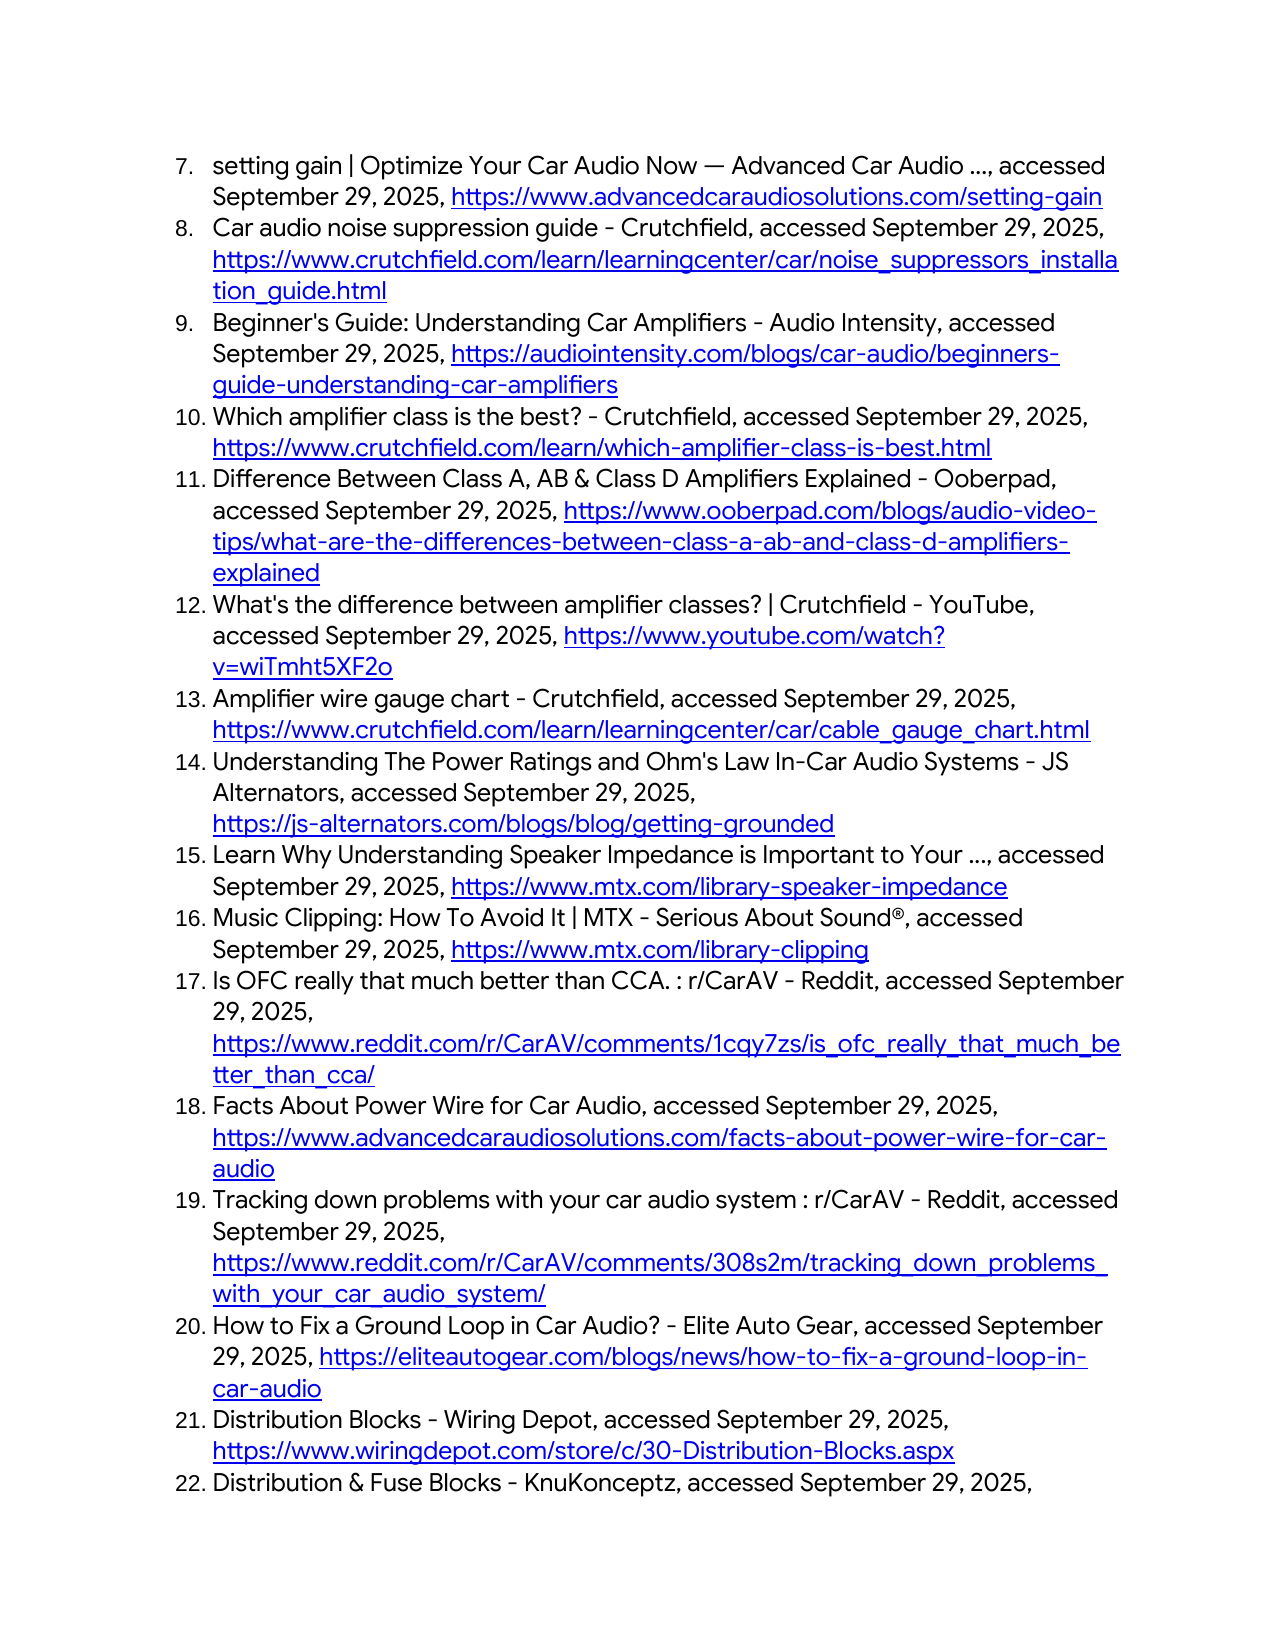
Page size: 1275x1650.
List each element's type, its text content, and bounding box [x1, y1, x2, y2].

list Tracking down problems with your car audio system : r/CarAV - Reddit, accessed September 29, 2025, https://www.reddit.com/r/CarAV/comments/308s2m/tracking_down_problems_with_your_car_audio_system/ [175, 1185, 1125, 1310]
list What's the difference between amplifier classes? | Crutchfield - YouTube, accessed September 29, 2025, https://www.youtube.com/watch?v=wiTmht5XF2o [175, 589, 1125, 683]
list Car audio noise suppression guide - Crutchfield, accessed September 29, 2025, https://www.crutchfield.com/learn/learningcenter/car/noise_suppressors_installation_guide.html [175, 213, 1125, 307]
list Music Clipping: How To Avoid It | MTX - Serious About Sound®, accessed September 29, 2025, https://www.mtx.com/library-clipping [175, 902, 1125, 965]
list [175, 1467, 1125, 1498]
list Is OFC really that much better than CCA. : r/CarAV - Reddit, accessed September 29, 2025, https://www.reddit.com/r/CarAV/comments/1cqy7zs/is_ofc_really_that_much_better_than_cca/ [175, 965, 1125, 1091]
list Understanding The Power Ratings and Ohm's Law In-Car Audio Systems - JS Alternators, accessed September 29, 2025, https://js-alternators.com/blogs/blog/getting-grounded [175, 746, 1125, 840]
list Difference Between Class A, AB & Class D Amplifiers Explained - Ooberpad, accessed September 29, 2025, https://www.ooberpad.com/blogs/audio-video-tips/what-are-the-differences-between-class-a-ab-and-class-d-amplifiers-explained [175, 463, 1125, 589]
list setting gain | Optimize Your Car Audio Now — Advanced Car Audio ..., accessed September 29, 2025, https://www.advancedcaraudiosolutions.com/setting-gain [175, 150, 1125, 213]
list Which amplifier class is the best? - Crutchfield, accessed September 29, 2025, https://www.crutchfield.com/learn/which-amplifier-class-is-best.html [175, 401, 1125, 463]
list Beginner's Guide: Understanding Car Amplifiers - Audio Intensity, accessed September 29, 2025, https://audiointensity.com/blogs/car-audio/beginners-guide-understanding-car-amplifiers [175, 307, 1125, 401]
list Learn Why Understanding Speaker Impedance is Important to Your ..., accessed September 29, 2025, https://www.mtx.com/library-speaker-impedance [175, 840, 1125, 902]
list Distribution Blocks - Wiring Depot, accessed September 29, 2025, https://www.wiringdepot.com/store/c/30-Distribution-Blocks.aspx [175, 1404, 1125, 1467]
list Amplifier wire gauge chart - Crutchfield, accessed September 29, 2025, https://www.crutchfield.com/learn/learningcenter/car/cable_gauge_chart.html [175, 683, 1125, 746]
list Facts About Power Wire for Car Audio, accessed September 29, 2025, https://www.advancedcaraudiosolutions.com/facts-about-power-wire-for-car-audio [175, 1091, 1125, 1185]
list How to Fix a Ground Loop in Car Audio? - Elite Auto Gear, accessed September 29, 2025, https://eliteautogear.com/blogs/news/how-to-fix-a-ground-loop-in-car-audio [175, 1310, 1125, 1404]
